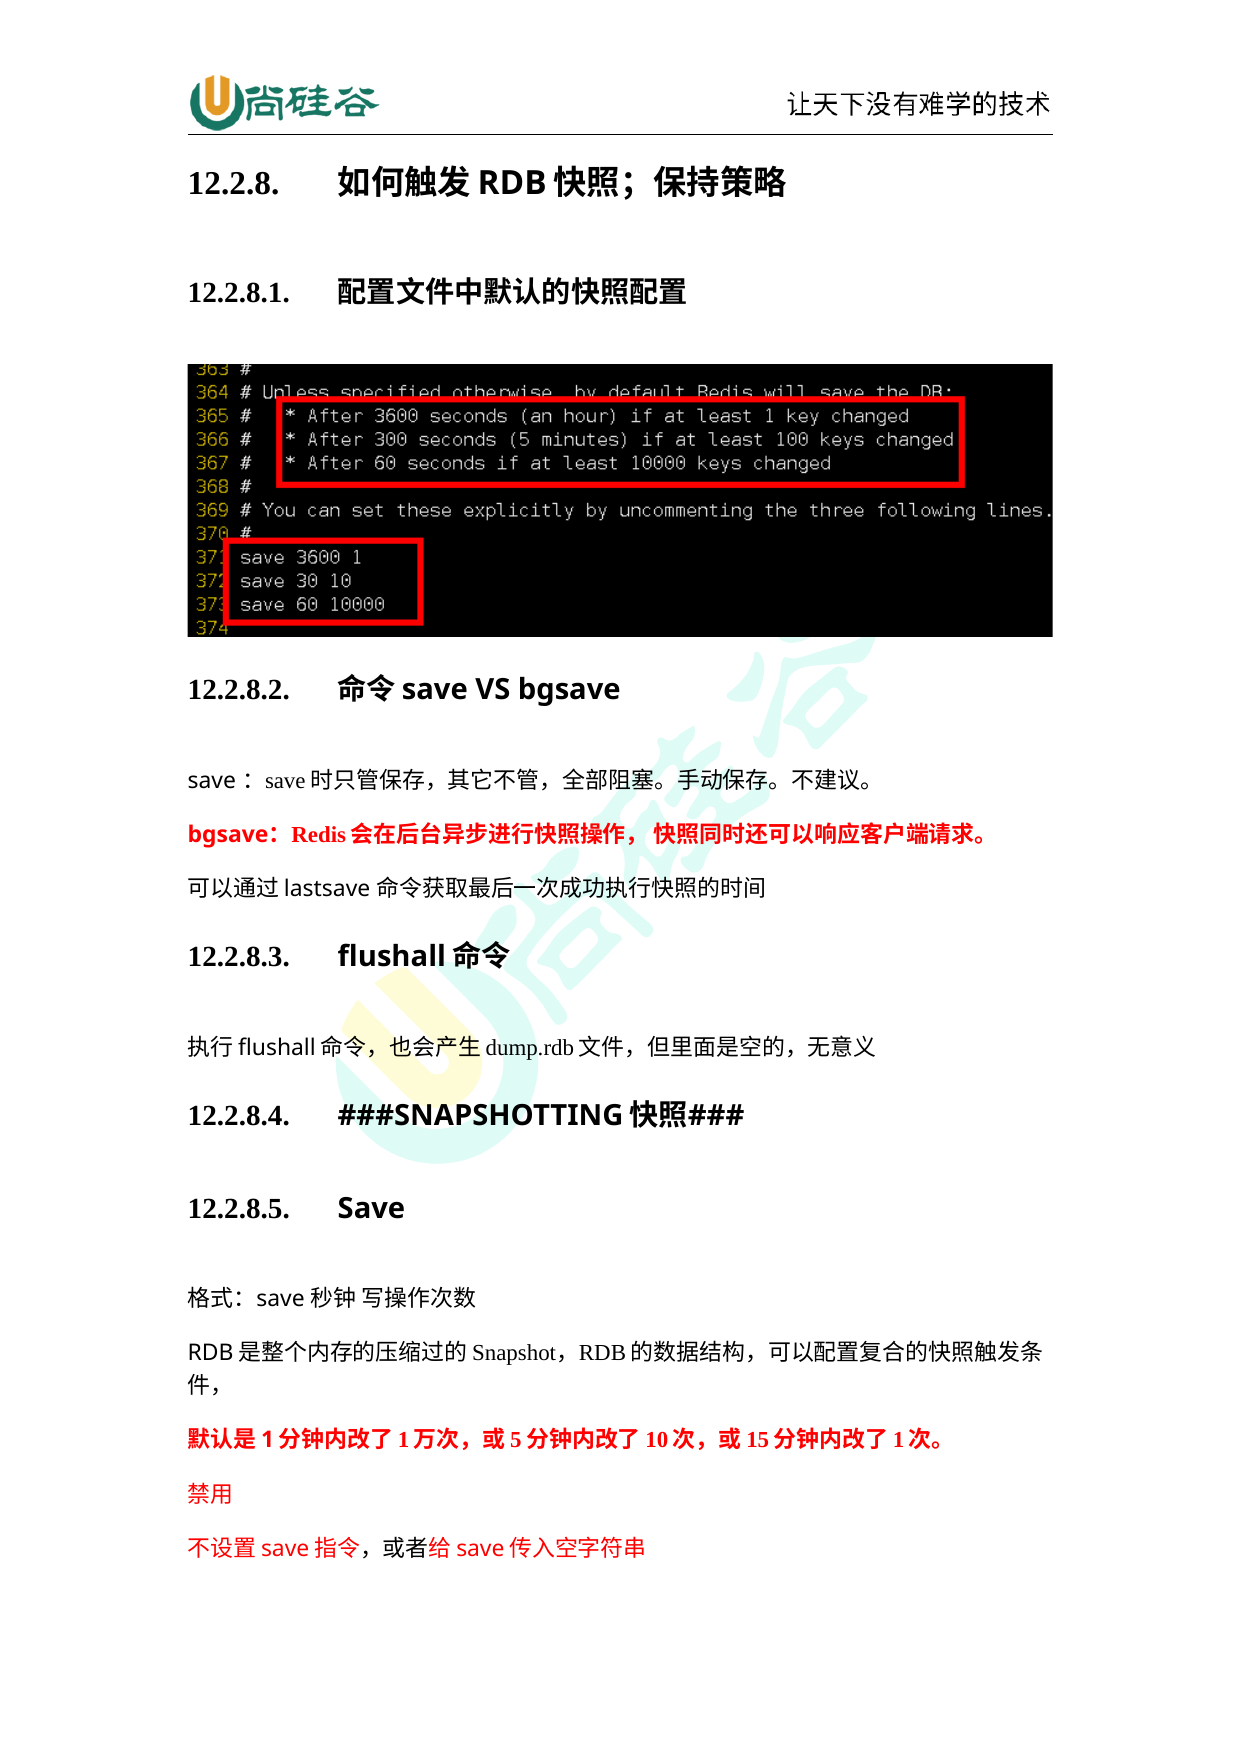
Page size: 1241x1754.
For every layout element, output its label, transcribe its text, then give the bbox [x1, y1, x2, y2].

text 可以通过lastsave 命令获取最后一次成功执行快照的时间 [187, 870, 1053, 903]
list flushall命令 [187, 933, 1053, 975]
list 配置文件中默认的快照配置 [187, 268, 1053, 310]
text 格式：save 秒钟 写操作次数 [187, 1280, 1053, 1313]
list 命令save VS bgsave [187, 666, 1053, 708]
list Save [187, 1188, 1053, 1227]
text save ：save时只管保存，其它不管，全部阻塞。手动保存。不建议。 [187, 762, 1053, 795]
text 默认是1分钟内改了1万次，或5分钟内改了10次，或15分钟内改了1次。 [187, 1421, 1053, 1454]
text bgsave：Redis会在后台异步进行快照操作， 快照同时还可以响应客户端请求。 [187, 816, 1053, 849]
text 禁用 [187, 1475, 1053, 1509]
text 不设置save指令，或者给save传入空字符串 [187, 1529, 1053, 1563]
picture [187, 364, 1053, 637]
list ###SNAPSHOTTING快照### [187, 1091, 1053, 1134]
text RDB是整个内存的压缩过的Snapshot，RDB的数据结构，可以配置复合的快照触发条件， [187, 1334, 1053, 1400]
picture [187, 73, 1053, 132]
list 如何触发RDB快照；保持策略 [187, 156, 1053, 204]
text 执行flushall命令，也会产生dump.rdb文件，但里面是空的，无意义 [187, 1029, 1053, 1062]
